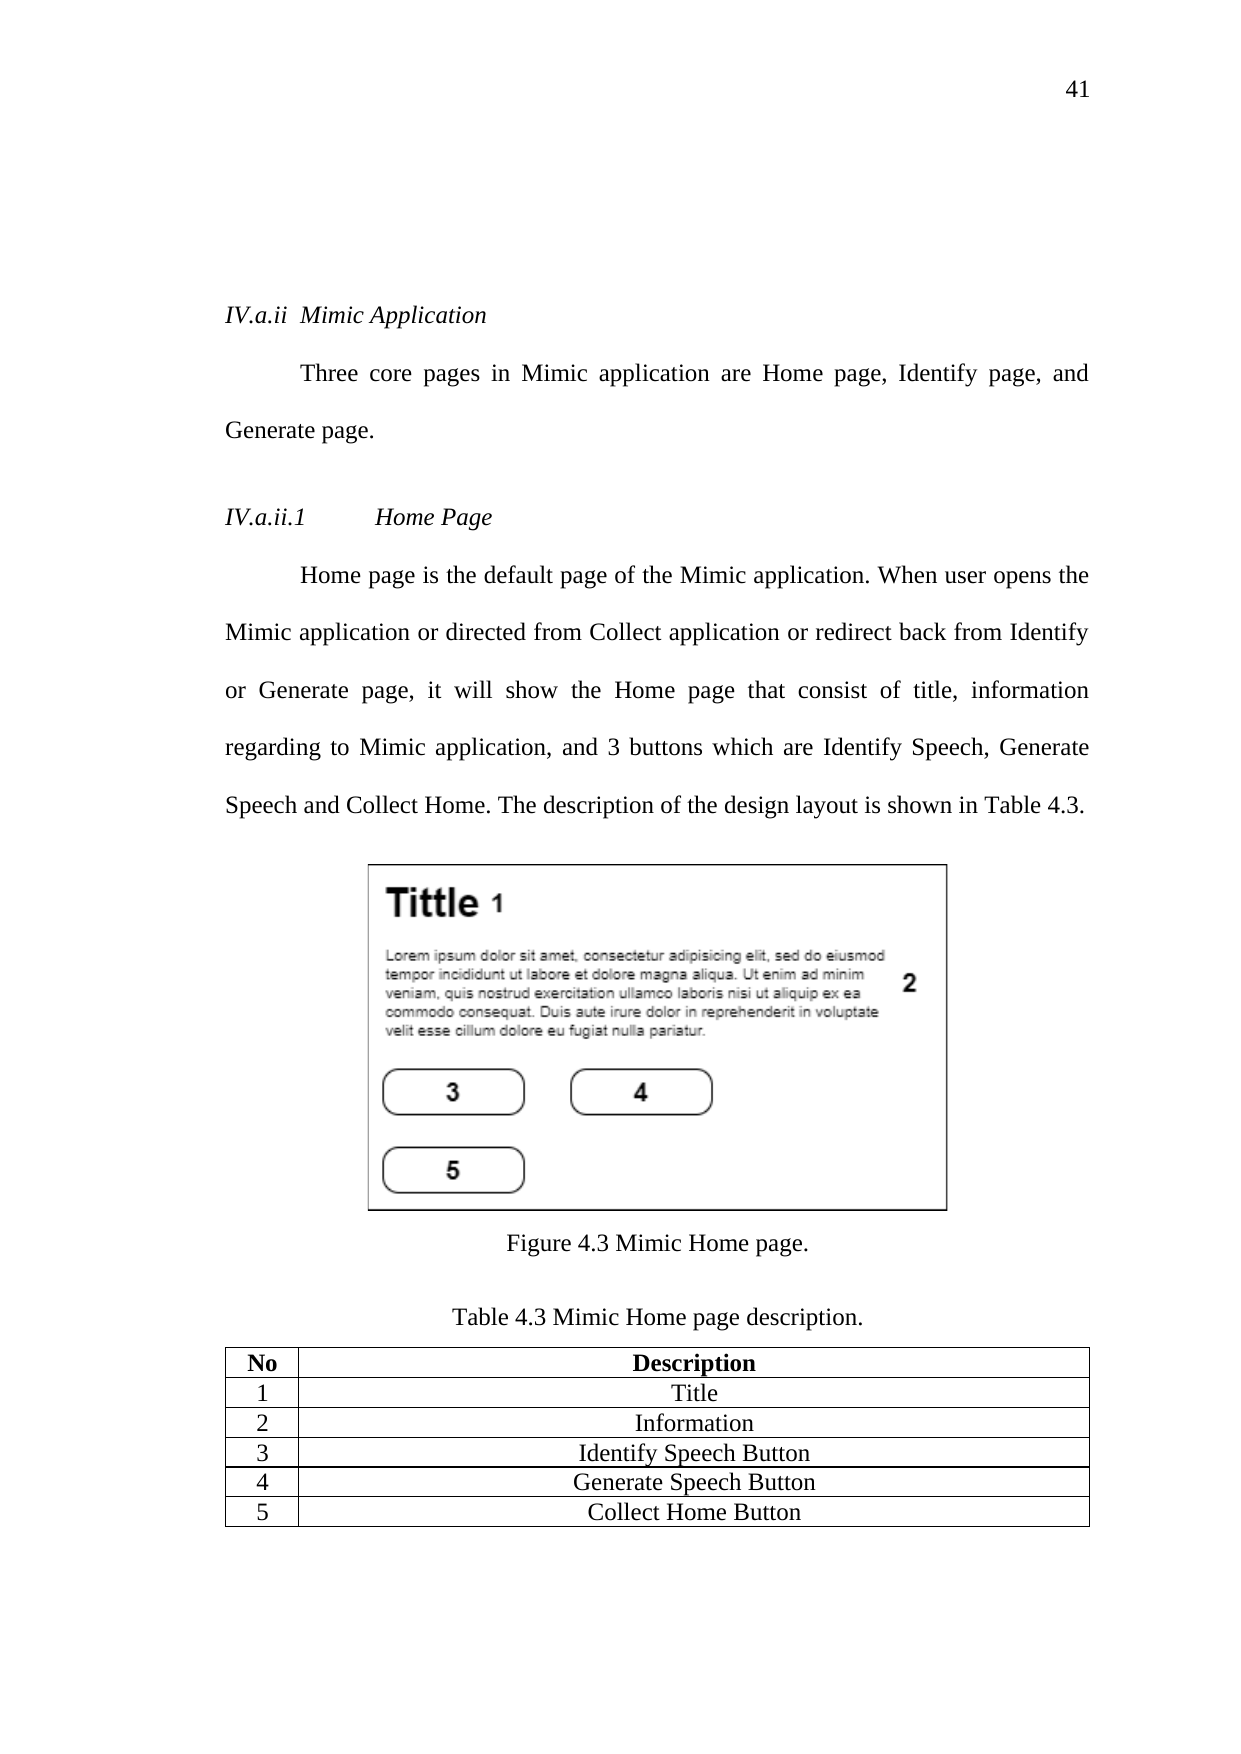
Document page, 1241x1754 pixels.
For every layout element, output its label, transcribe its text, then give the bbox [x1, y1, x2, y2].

table_header No [226, 1348, 298, 1377]
text Home page is the default page of the Mimic application. When user opens the Mimic application or directed from Collect application or redirect back from Identify or Generate page, it will show the Home page that consist of title, information regarding to Mimic application, and 3 buttons which are Identify Speech, Generate Speech and Collect Home. The description of the design layout is shown in Table 4.3. [225, 560, 1090, 819]
subtitle Mimic Application [225, 300, 1090, 329]
subtitle Home Page [225, 502, 1090, 531]
table_cell Collect Home Button [299, 1497, 1089, 1526]
table_header Description [299, 1348, 1089, 1377]
table_cell 4 [226, 1468, 298, 1496]
text Figure 4.3 Mimic Home page. [225, 1228, 1090, 1256]
table_cell 5 [226, 1497, 298, 1526]
text Three core pages in Mimic application are Home page, Identify page, and Generate page. [225, 358, 1090, 444]
table_cell Title [299, 1378, 1089, 1407]
text Table 4.3 Mimic Home page description. [225, 1302, 1090, 1331]
table_cell Identify Speech Button [299, 1438, 1089, 1466]
table_cell 3 [226, 1438, 298, 1466]
table_cell 2 [226, 1408, 298, 1437]
table_cell Information [299, 1408, 1089, 1437]
table_cell 1 [226, 1378, 298, 1407]
table_cell Generate Speech Button [299, 1468, 1089, 1496]
